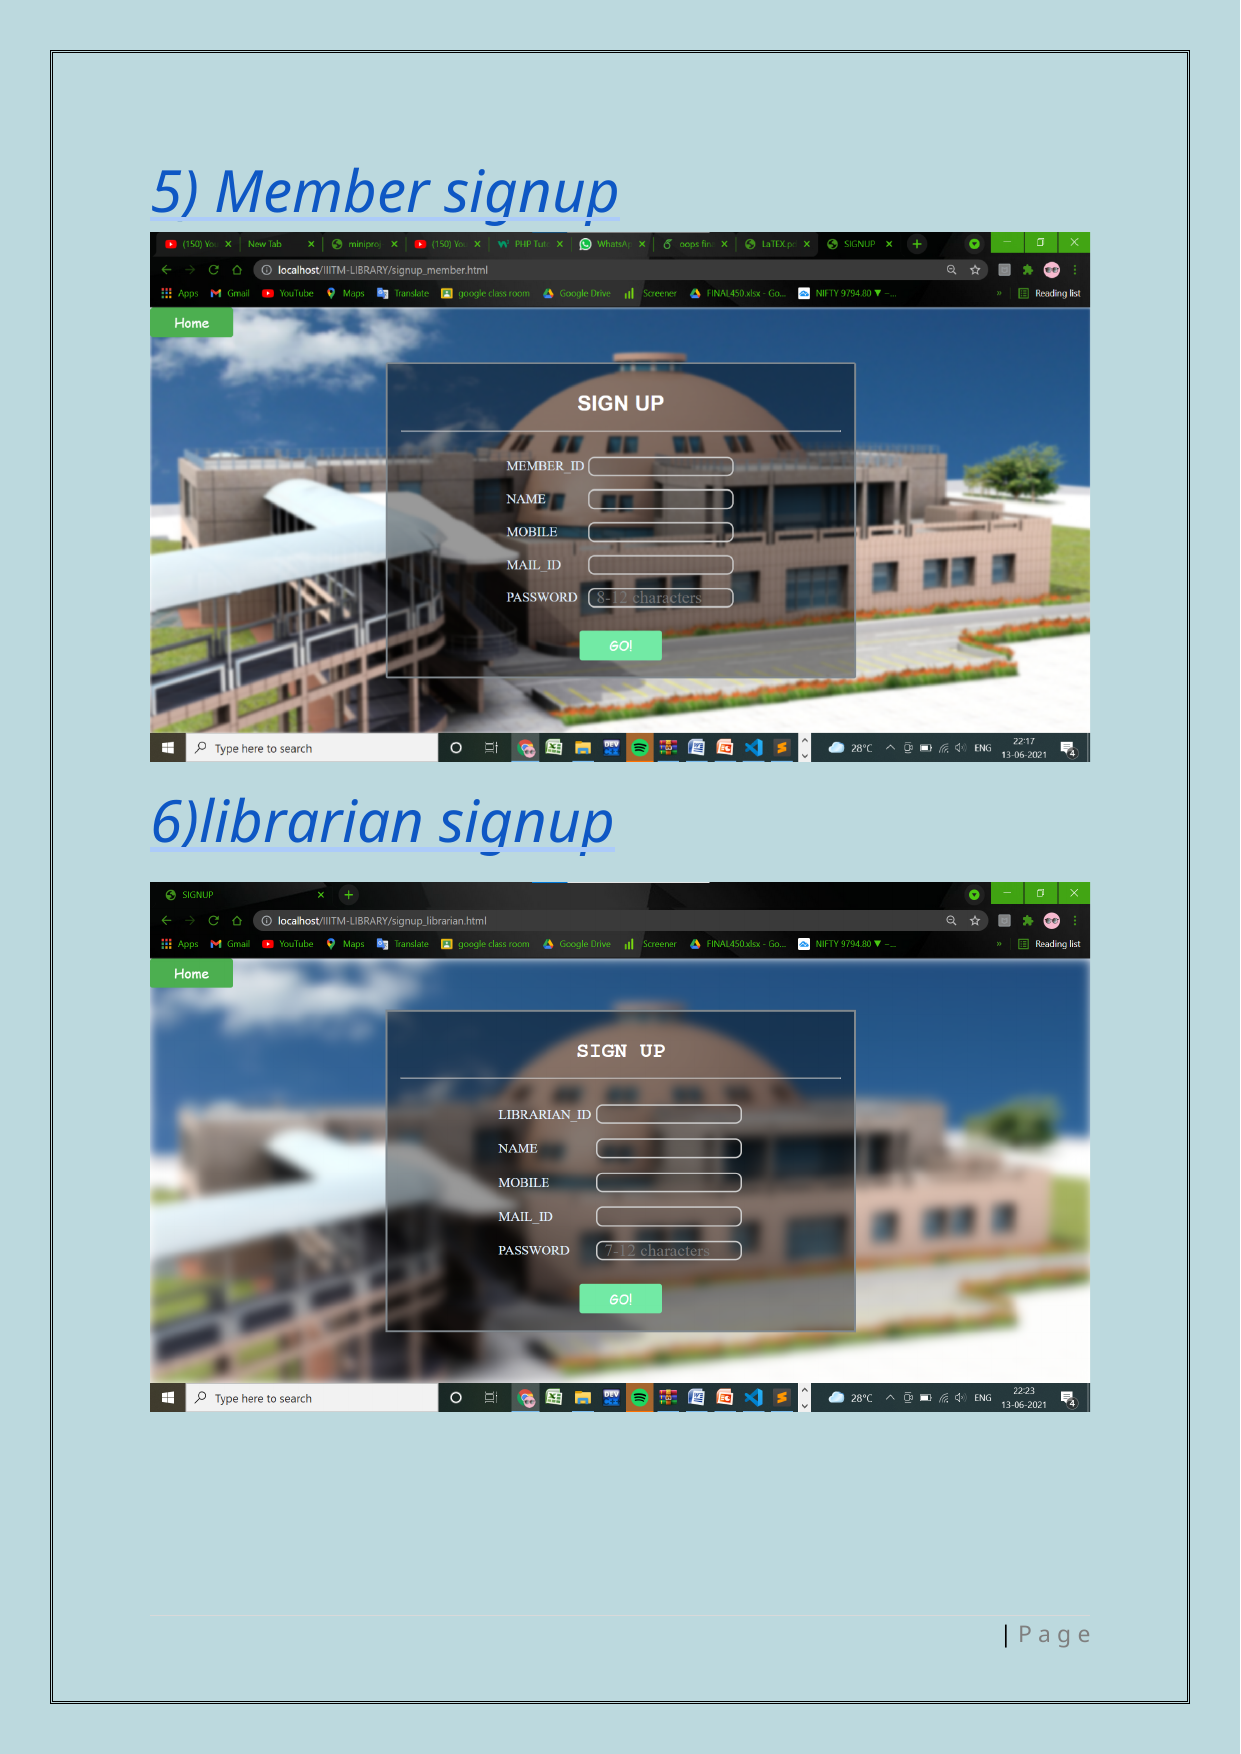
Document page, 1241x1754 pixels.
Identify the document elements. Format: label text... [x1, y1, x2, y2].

picture [150, 882, 1091, 1412]
text 5) Member signup [150, 150, 1090, 232]
picture [150, 232, 1091, 762]
text 6)librarian signup [150, 780, 1090, 860]
